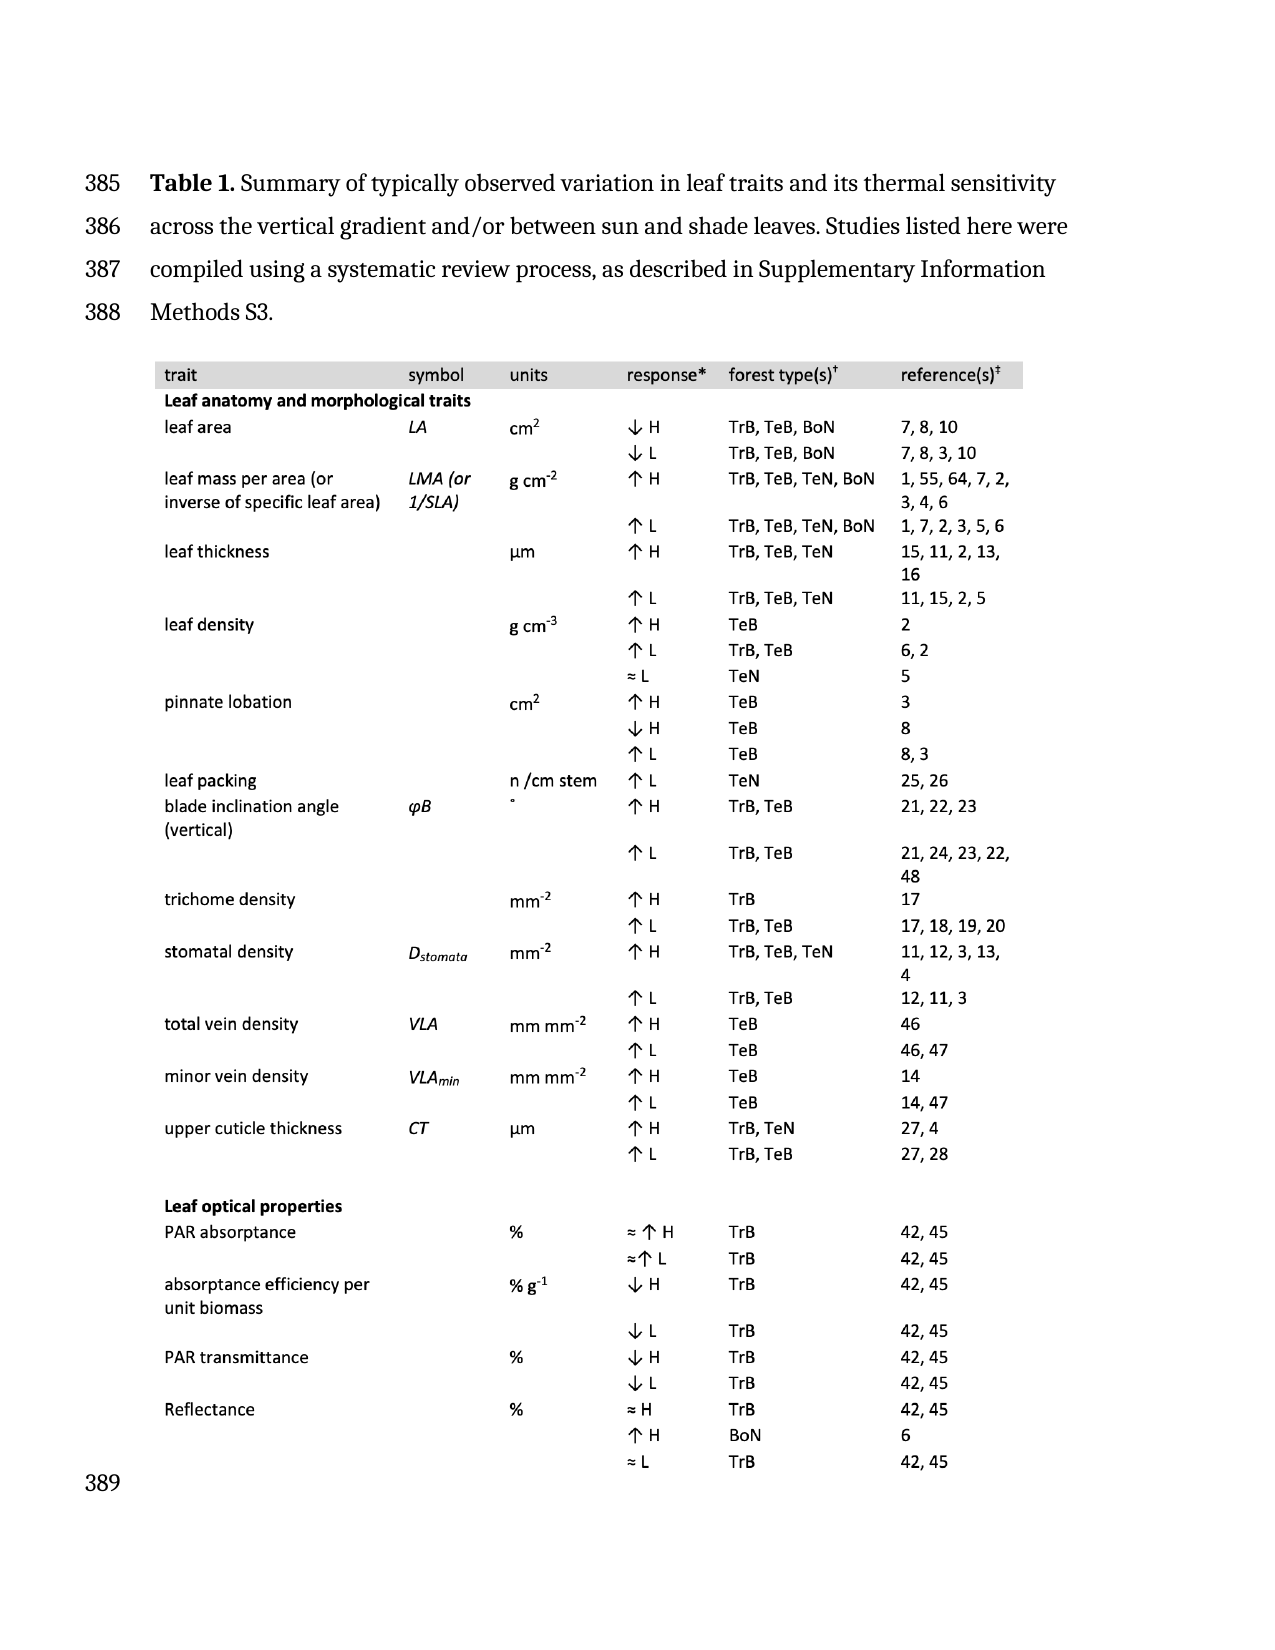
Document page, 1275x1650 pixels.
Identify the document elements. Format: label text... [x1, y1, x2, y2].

picture [150, 360, 1025, 1491]
text Table 1. Summary of typically observed variation in leaf traits and its thermal sensitivity across the vertical gradient and/or between sun and shade leaves. Studies listed here were compiled using a systematic review process, as described in Supplementary Information Methods S3. [150, 169, 1125, 327]
